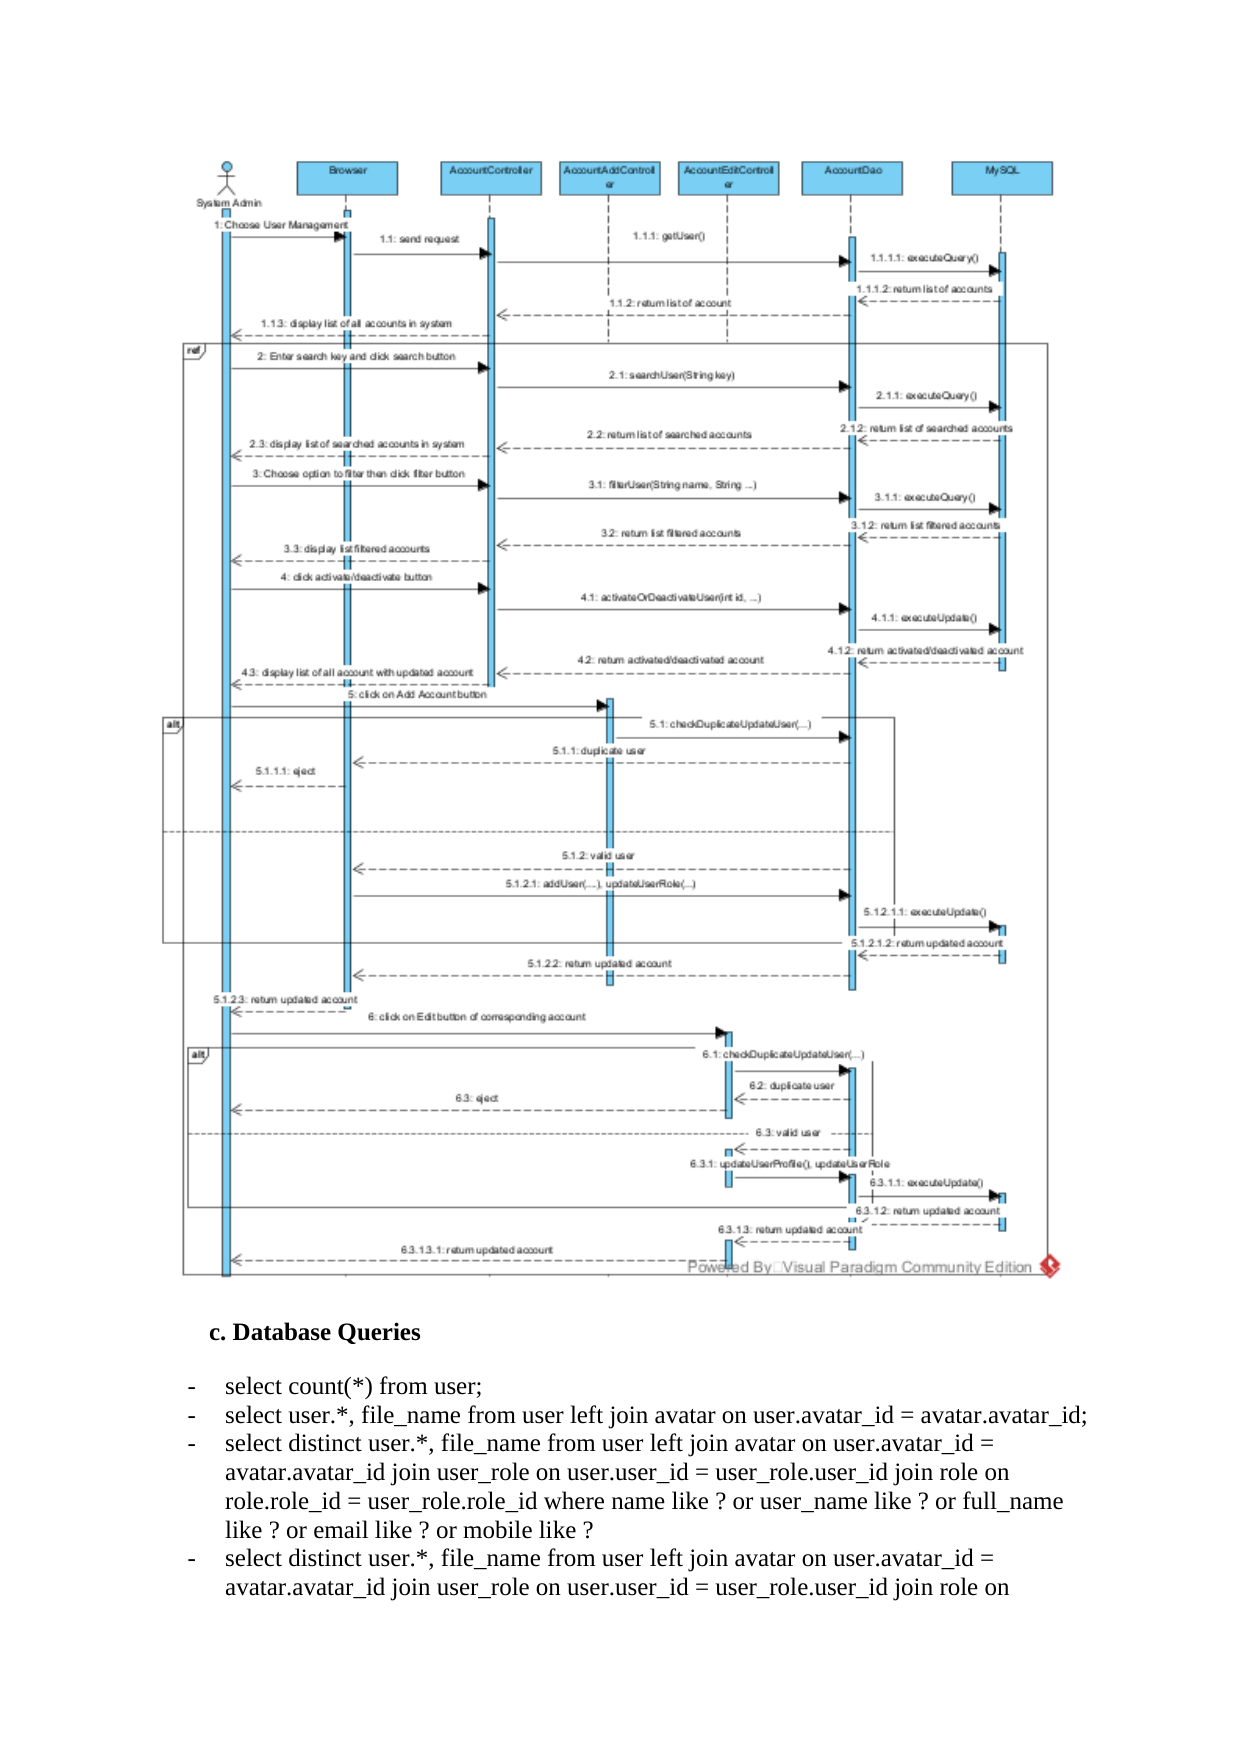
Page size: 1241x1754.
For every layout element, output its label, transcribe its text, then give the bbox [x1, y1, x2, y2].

list select user.*, file_name from user left join avatar on user.avatar_id = avatar.avatar_id; [187, 1400, 1090, 1428]
text c. Database Queries [209, 1317, 1090, 1346]
list select distinct user.*, file_name from user left join avatar on user.avatar_id = avatar.avatar_id join user_role on user.user_id = user_role.user_id join role on role.role_id = user_role.role_id where name like ? or user_name like ? or full_name like ? or email like ? or mobile like ? [187, 1428, 1090, 1543]
list select count(*) from user; [187, 1371, 1090, 1400]
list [187, 1543, 1090, 1601]
picture [150, 150, 1069, 1293]
